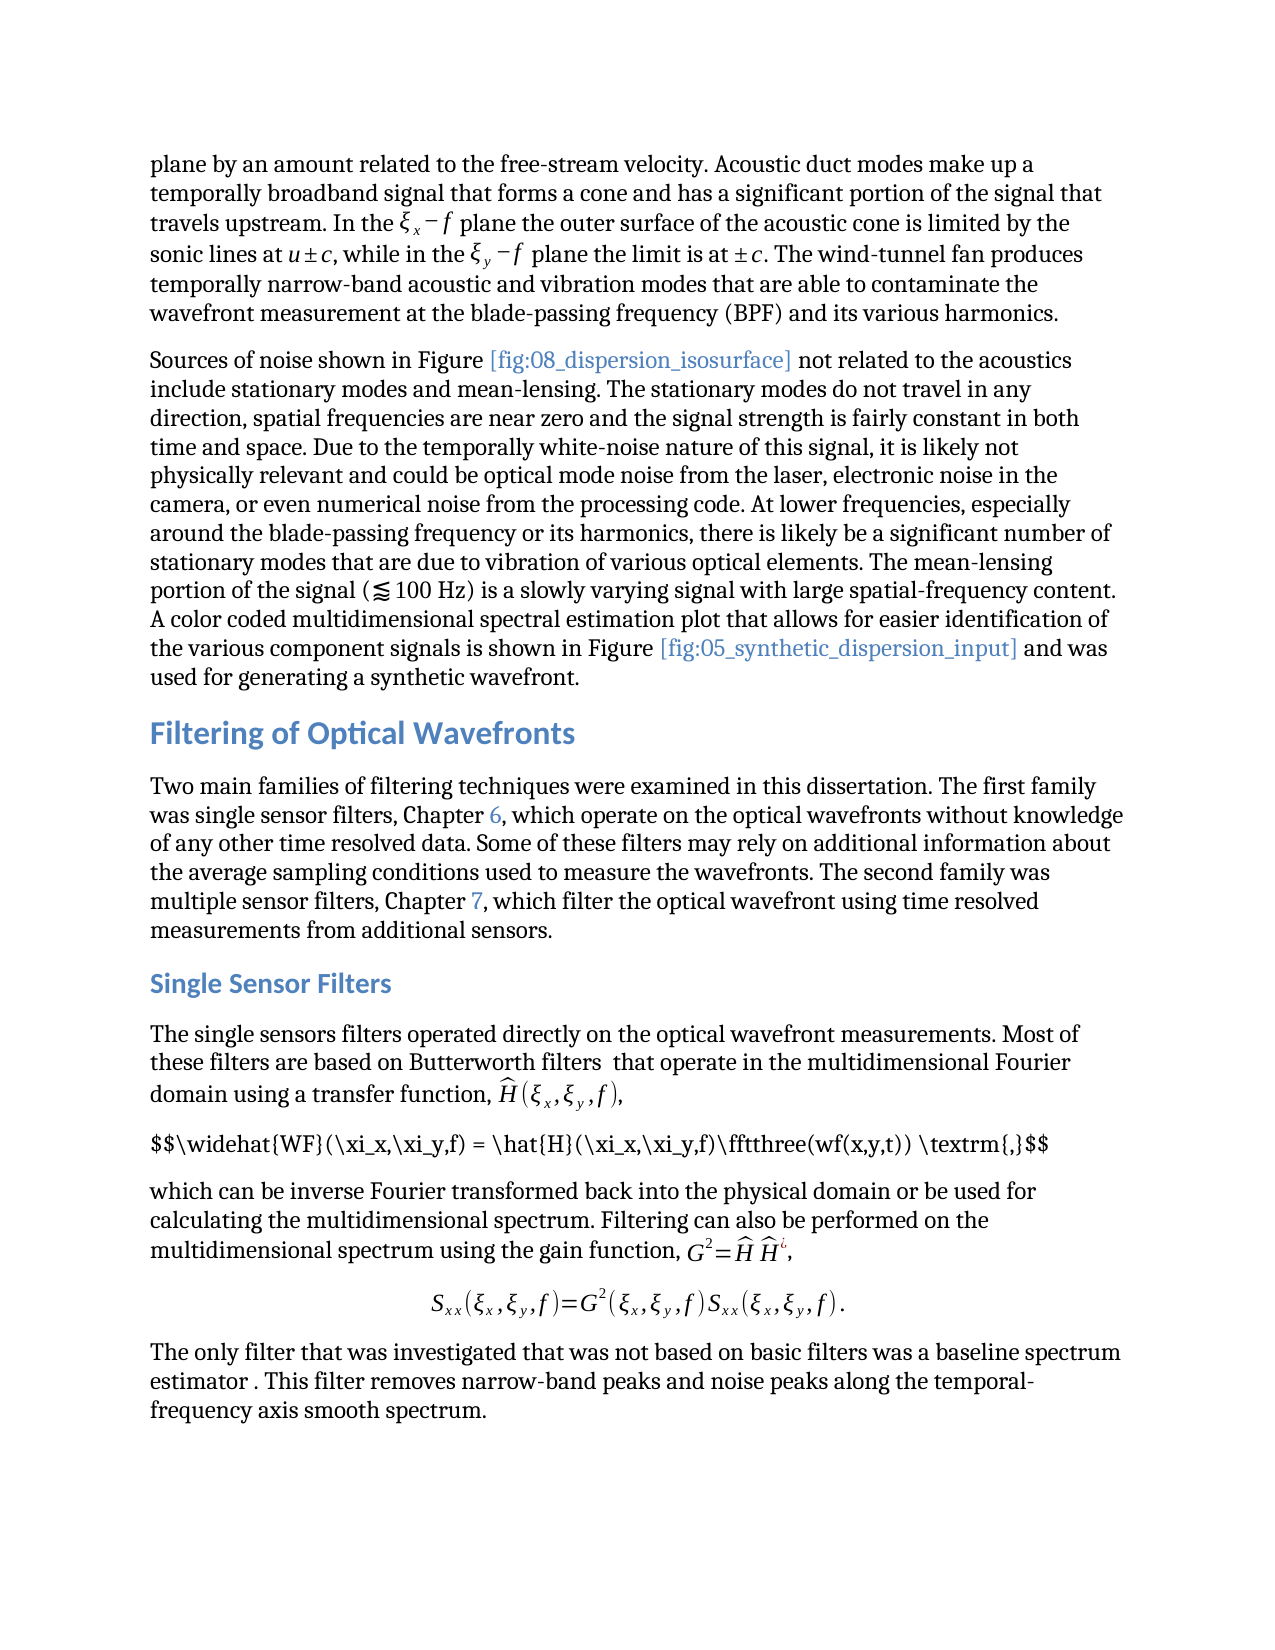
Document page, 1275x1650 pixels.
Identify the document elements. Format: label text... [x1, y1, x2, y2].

subtitle Single Sensor Filters [150, 965, 1125, 1001]
subtitle Filtering of Optical Wavefronts [150, 712, 1125, 753]
text The only filter that was investigated that was not based on basic filters was a baseline spectrum estimator . This filter removes narrow-band peaks and noise peaks along the temporal-frequency axis smooth spectrum. [150, 1338, 1125, 1424]
text which can be inverse Fourier transformed back into the physical domain or be used for calculating the multidimensional spectrum. Filtering can also be performed on the multidimensional spectrum using the gain function, , [150, 1177, 1125, 1266]
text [150, 150, 1125, 328]
text The single sensors filters operated directly on the optical wavefront measurements. Most of these filters are based on Butterworth filters that operate in the multidimensional Fourier domain using a transfer function, , [150, 1019, 1125, 1111]
text Sources of noise shown in Figure [fig:08_dispersion_isosurface] not related to the acoustics include stationary modes and mean-lensing. The stationary modes do not travel in any direction, spatial frequencies are near zero and the signal strength is fairly constant in both time and space. Due to the temporally white-noise nature of this signal, it is likely not physically relevant and could be optical mode noise from the laser, electronic noise in the camera, or even numerical noise from the processing code. At lower frequencies, especially around the blade-passing frequency or its harmonics, there is likely be a significant number of stationary modes that are due to vibration of various optical elements. The mean-lensing portion of the signal ( Hz) is a slowly varying signal with large spatial-frequency content. A color coded multidimensional spectral estimation plot that allows for easier identification of the various component signals is shown in Figure [fig:05_synthetic_dispersion_input] and was used for generating a synthetic wavefront. [150, 346, 1125, 691]
text $$\widehat{WF}(\xi_x,\xi_y,f) = \hat{H}(\xi_x,\xi_y,f)\fftthree(wf(x,y,t)) \textrm{,}$$ [150, 1130, 1125, 1158]
text Two main families of filtering techniques were examined in this dissertation. The first family was single sensor filters, Chapter 6, which operate on the optical wavefronts without knowledge of any other time resolved data. Some of these filters may rely on additional information about the average sampling conditions used to measure the wavefronts. The second family was multiple sensor filters, Chapter 7, which filter the optical wavefront using time resolved measurements from additional sensors. [150, 772, 1125, 944]
